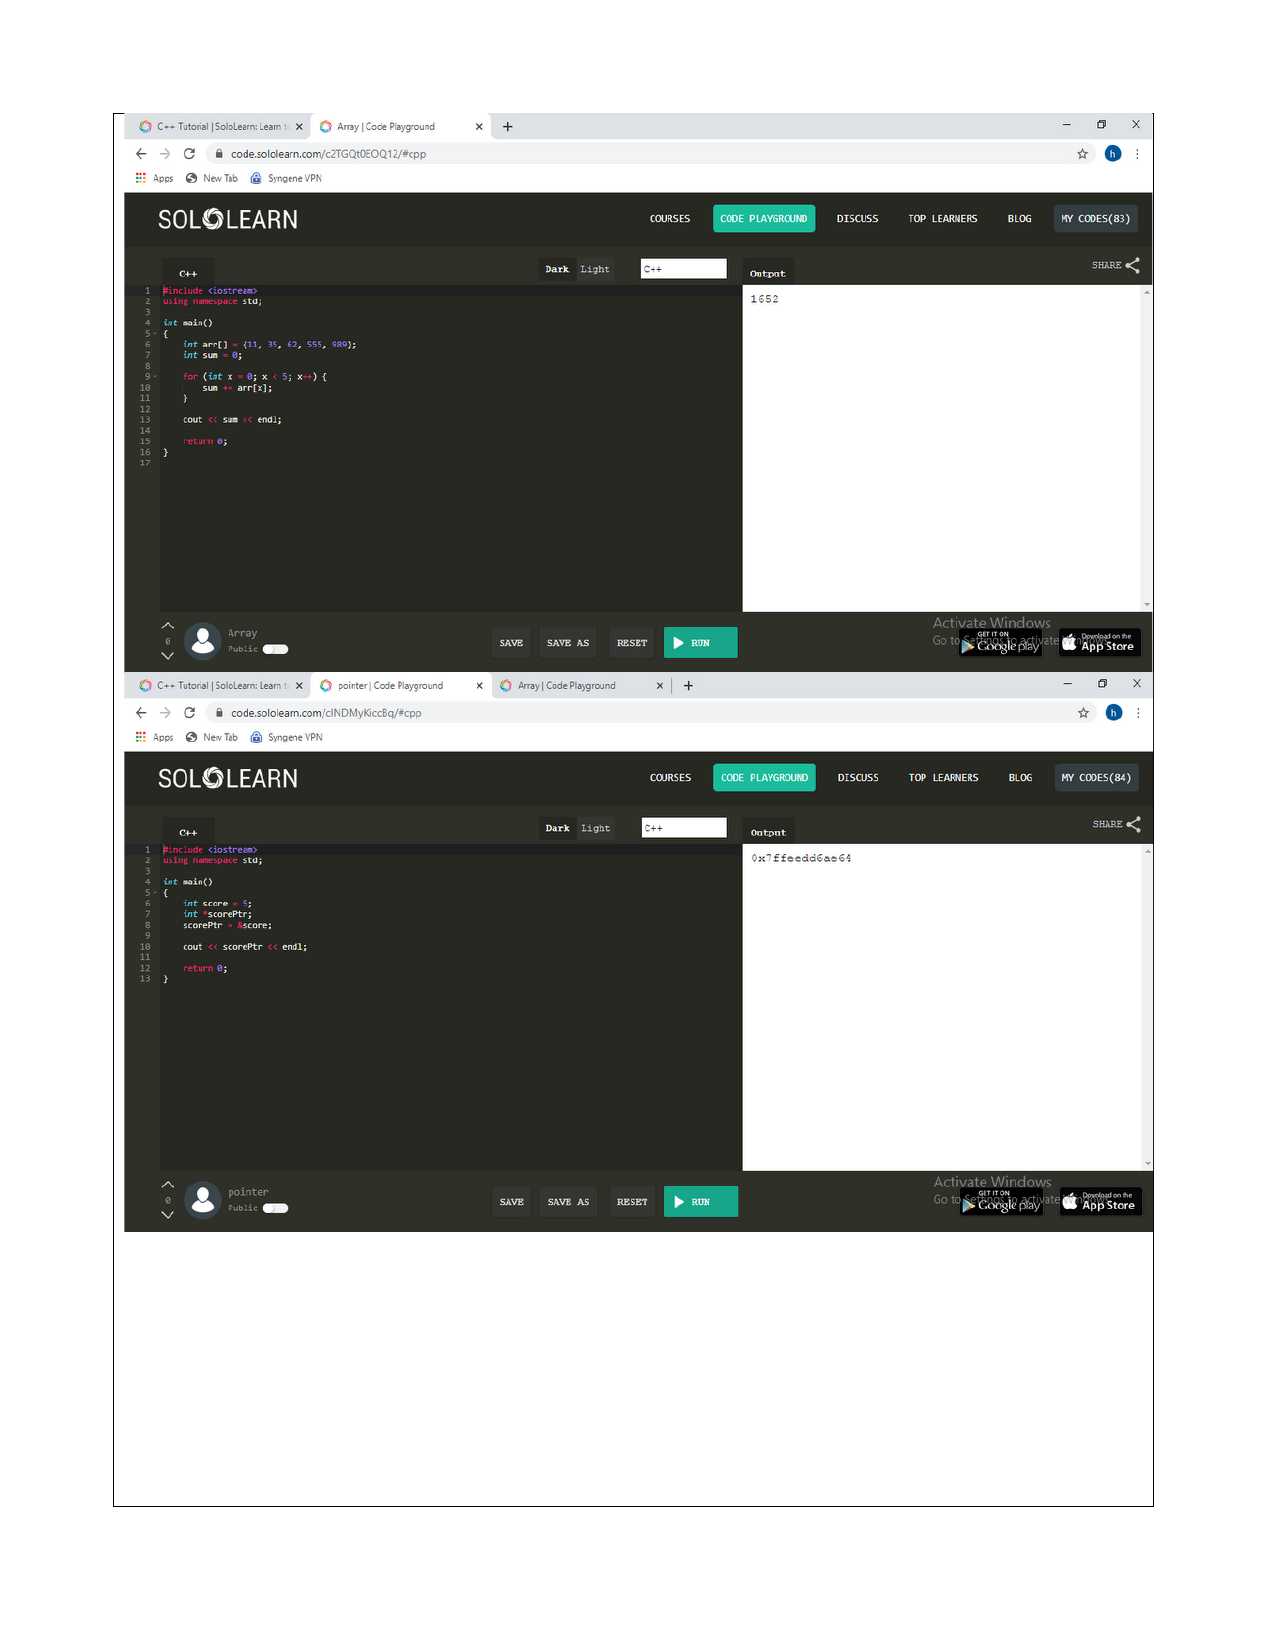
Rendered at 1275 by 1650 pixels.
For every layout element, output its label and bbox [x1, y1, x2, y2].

picture [124, 113, 1154, 1232]
table_cell [114, 114, 1153, 1506]
